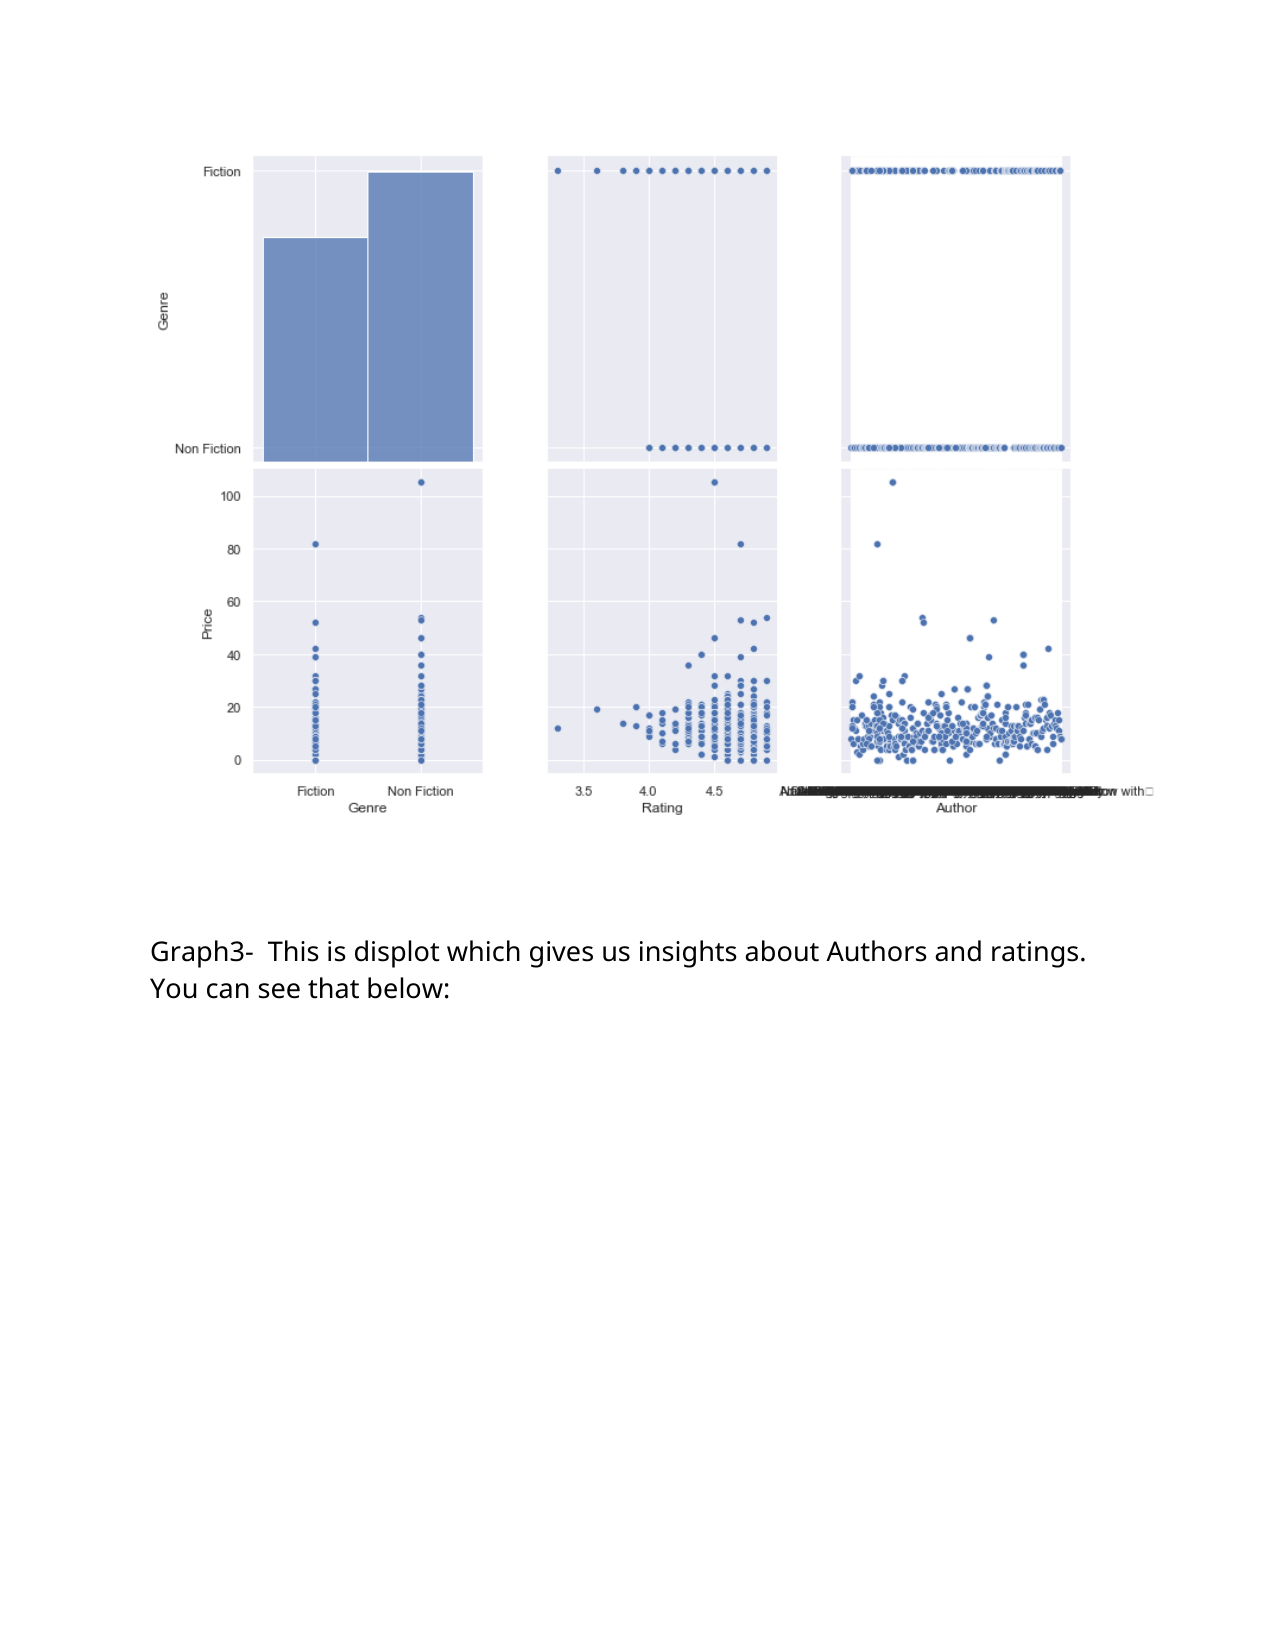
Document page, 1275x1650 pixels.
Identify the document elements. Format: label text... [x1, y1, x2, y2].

picture [150, 150, 1162, 822]
text Graph3- This is displot which gives us insights about Authors and ratings. You can see that below: [150, 933, 1125, 1006]
